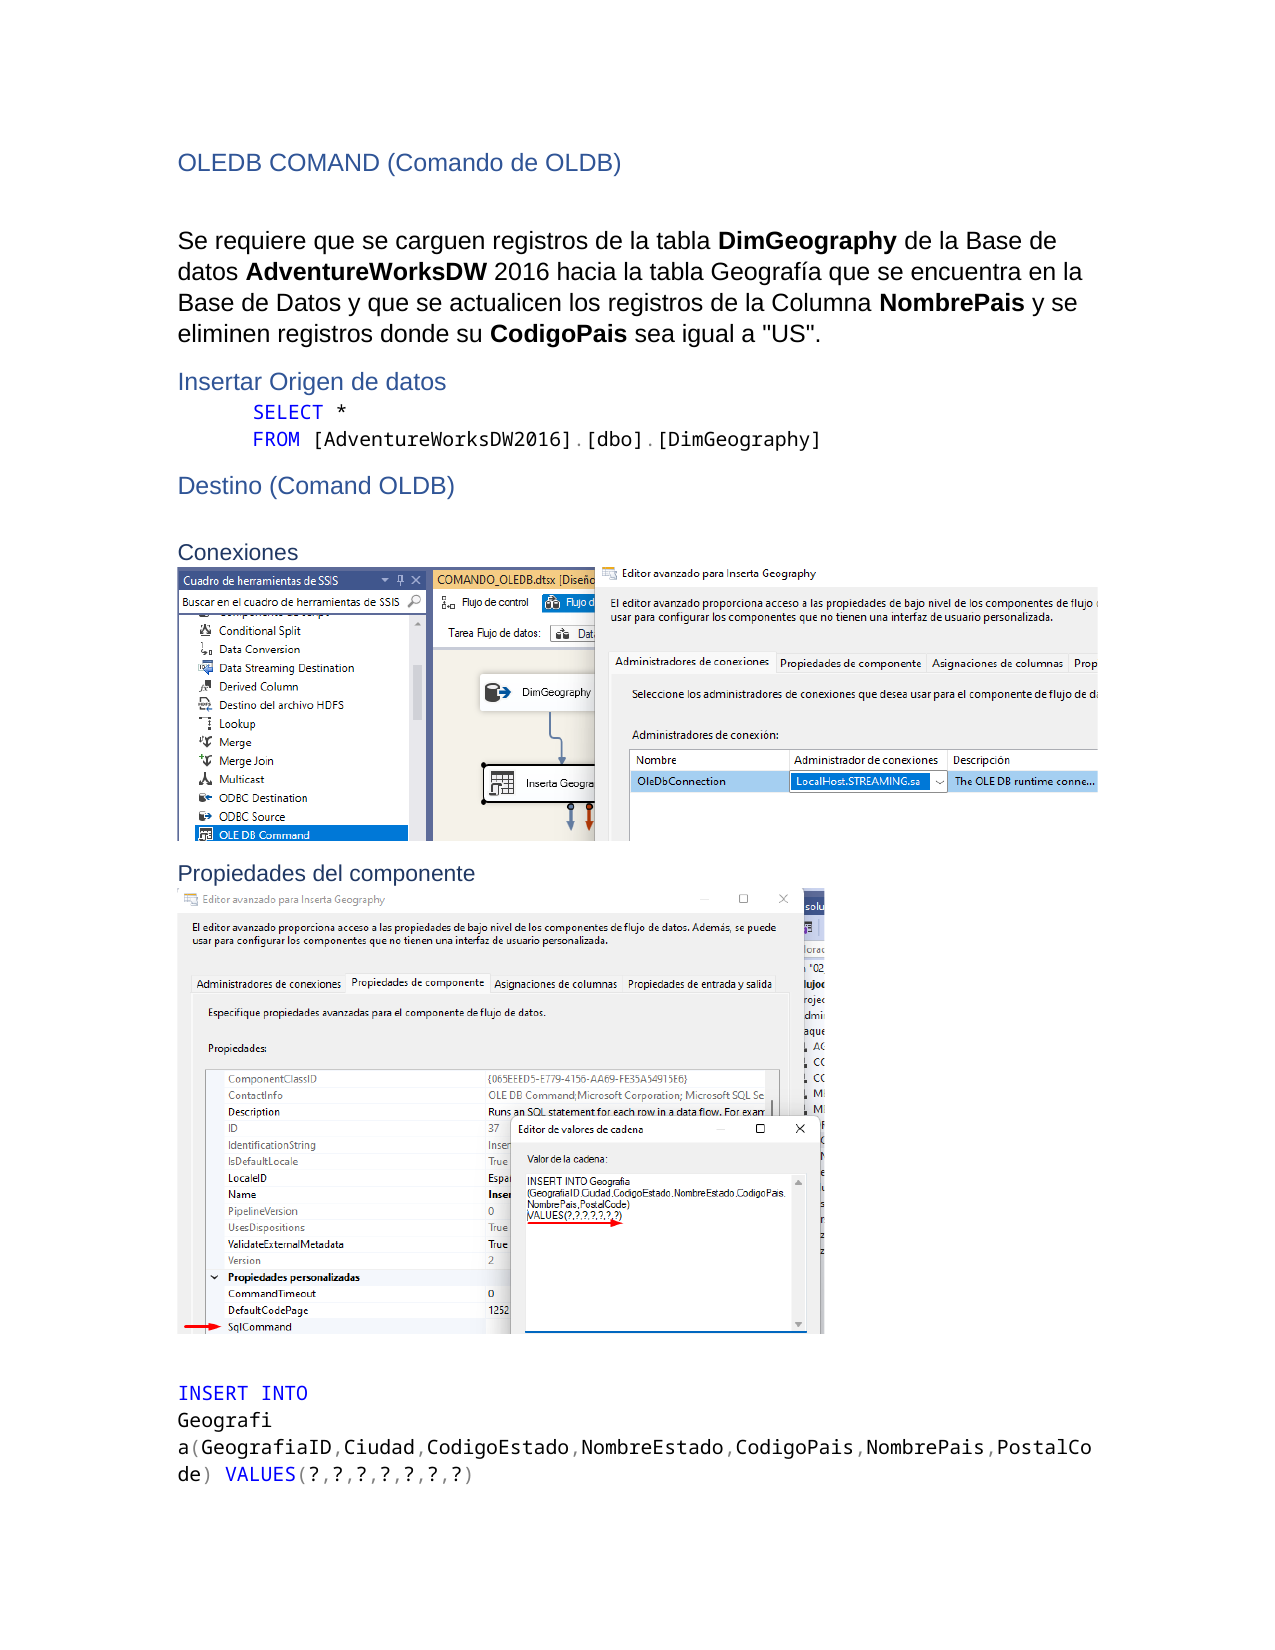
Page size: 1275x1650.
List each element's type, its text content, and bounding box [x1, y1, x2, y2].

text INSERT INTO Geografia(GeografiaID,Ciudad,CodigoEstado,NombreEstado,CodigoPais,NombrePais,PostalCode) VALUES(?,?,?,?,?,?,?) [177, 1379, 1098, 1487]
subtitle Propiedades del componente [177, 860, 1098, 886]
list FROM [AdventureWorksDW2016].[dbo].[DimGeography] [252, 425, 1098, 452]
subtitle OLEDB COMAND (Comando de OLDB) [177, 148, 1098, 176]
text Se requiere que se carguen registros de la tabla DimGeography de la Base de datos AdventureWorksDW 2016 hacia la tabla Geografía que se encuentra en la Base de Datos y que se actualicen los registros de la Columna NombrePais y se eliminen registros donde su CodigoPais sea igual a "US". [177, 226, 1098, 348]
subtitle Destino (Comand OLDB) [177, 471, 1098, 500]
subtitle Insertar Origen de datos [177, 367, 1098, 396]
picture [177, 567, 1098, 841]
subtitle Conexiones [177, 539, 1098, 565]
picture [177, 888, 825, 1334]
list SELECT * [252, 398, 1098, 425]
